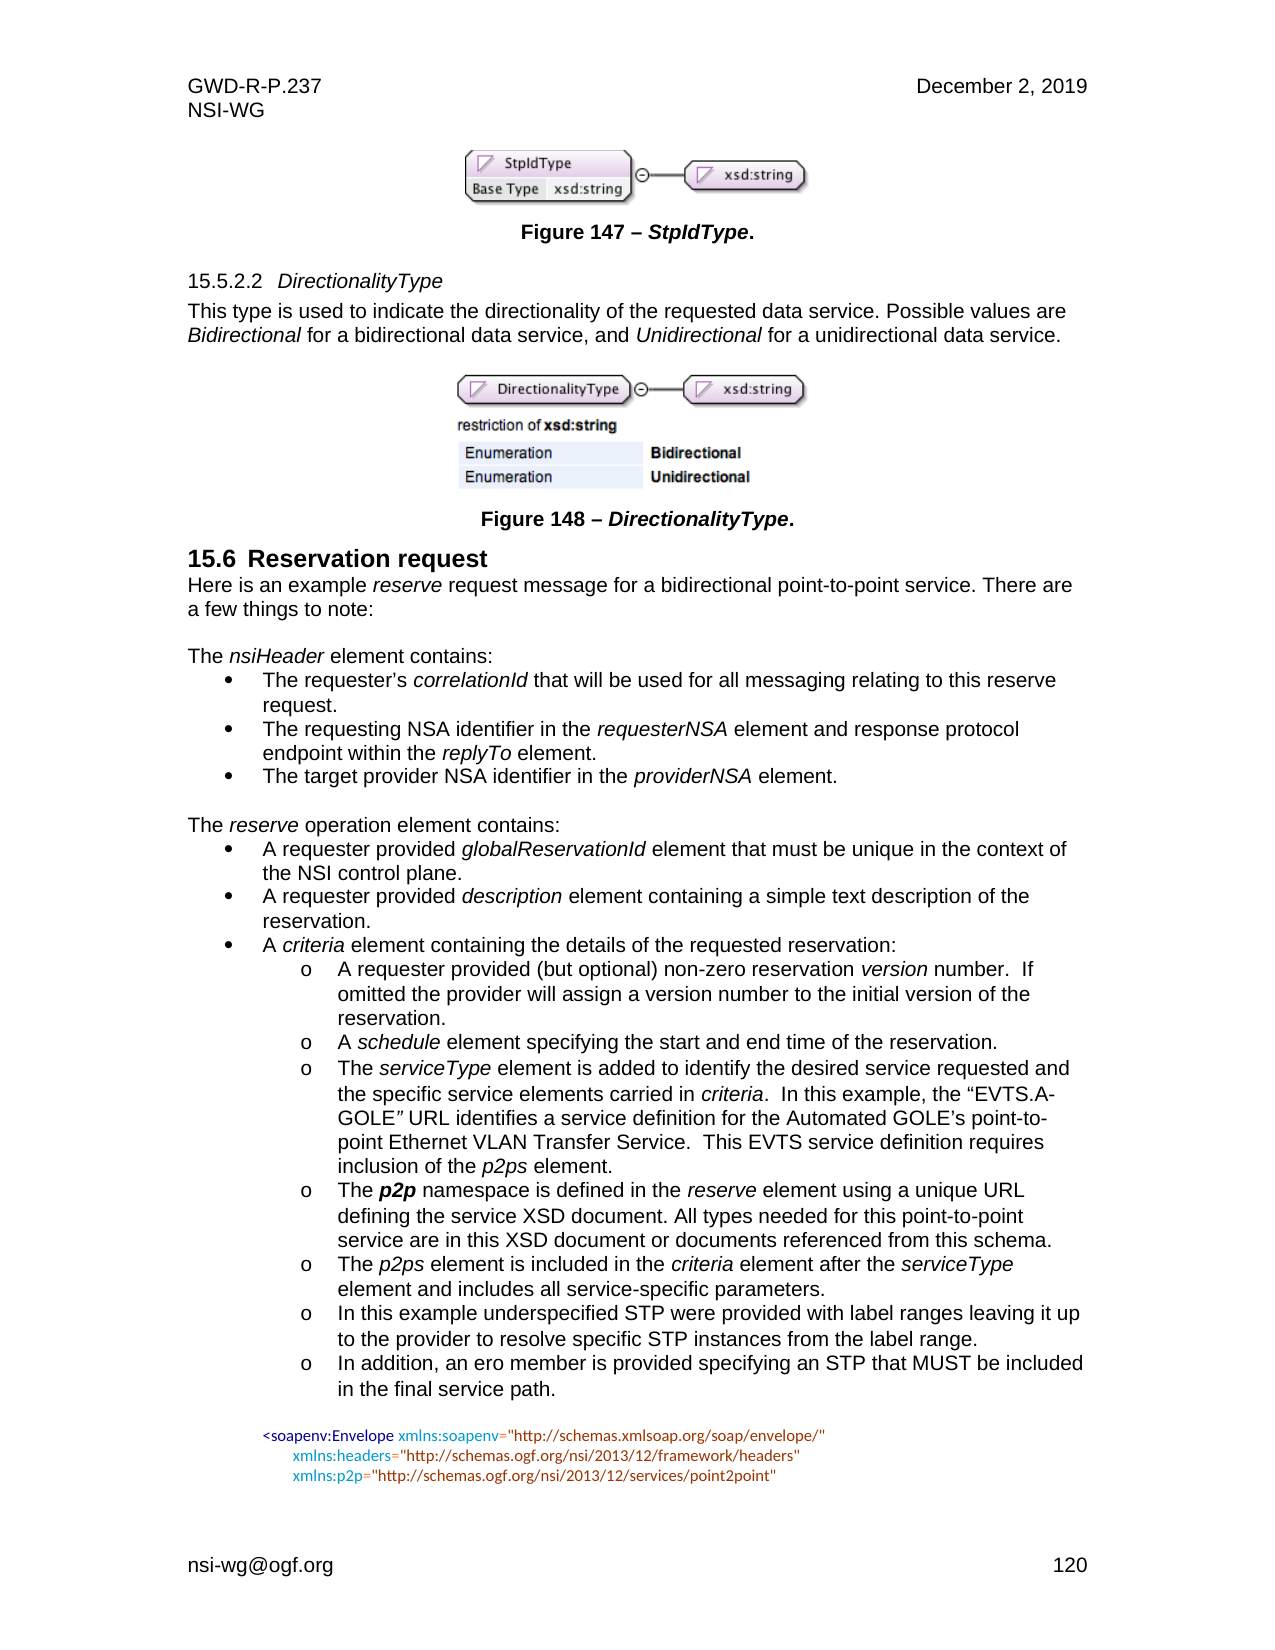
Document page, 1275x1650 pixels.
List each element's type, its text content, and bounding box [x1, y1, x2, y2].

list A schedule element specifying the start and end time of the reservation. [300, 1030, 1087, 1056]
list The p2ps element is included in the criteria element after the serviceType element and includes all service-specific parameters. [300, 1251, 1087, 1301]
list A requester provided description element containing a simple text description of the reservation. [225, 884, 1087, 932]
list A requester provided (but optional) non-zero reservation version number. If omitted the provider will assign a version number to the initial version of the reservation. [300, 956, 1087, 1030]
text Figure 148 – DirectionalityType. [187, 507, 1087, 531]
subtitle DirectionalityType [187, 269, 1087, 293]
list The requesting NSA identifier in the requesterNSA element and response protocol endpoint within the replyTo element. [225, 716, 1087, 764]
list A criteria element containing the details of the requested reservation: [225, 932, 1087, 956]
picture [455, 371, 820, 495]
list The requester’s correlationId that will be used for all messaging relating to this reserve request. [225, 668, 1087, 716]
text This type is used to indicate the directionality of the requested data service. Possible values are Bidirectional for a bidirectional data service, and Unidirectional for a unidirectional data service. [187, 299, 1087, 347]
list The serviceType element is added to identify the desired service requested and the specific service elements carried in criteria. In this example, the “EVTS.A-GOLE” URL identifies a service definition for the Automated GOLE’s point-to-point Ethernet VLAN Transfer Service. This EVTS service definition requires inclusion of the p2ps element. [300, 1056, 1087, 1178]
picture [465, 150, 810, 208]
list In this example underspecified STP were provided with label ranges leaving it up to the provider to resolve specific STP instances from the label range. [300, 1301, 1087, 1351]
list The target provider NSA identifier in the providerNSA element. [225, 764, 1087, 788]
text The reserve operation element contains: [187, 812, 1087, 836]
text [262, 1425, 1087, 1486]
list A requester provided globalReservationId element that must be unique in the context of the NSI control plane. [225, 836, 1087, 884]
list The p2p namespace is defined in the reserve element using a unique URL defining the service XSD document. All types needed for this point-to-point service are in this XSD document or documents referenced from this schema. [300, 1178, 1087, 1251]
subtitle Reservation request [187, 544, 1087, 572]
text The nsiHeader element contains: [187, 644, 1087, 668]
text Figure 147 – StpIdType. [187, 220, 1087, 244]
list In addition, an ero member is provided specifying an STP that MUST be included in the final service path. [300, 1351, 1087, 1401]
text Here is an example reserve request message for a bidirectional point-to-point service. There are a few things to note: [187, 572, 1087, 620]
